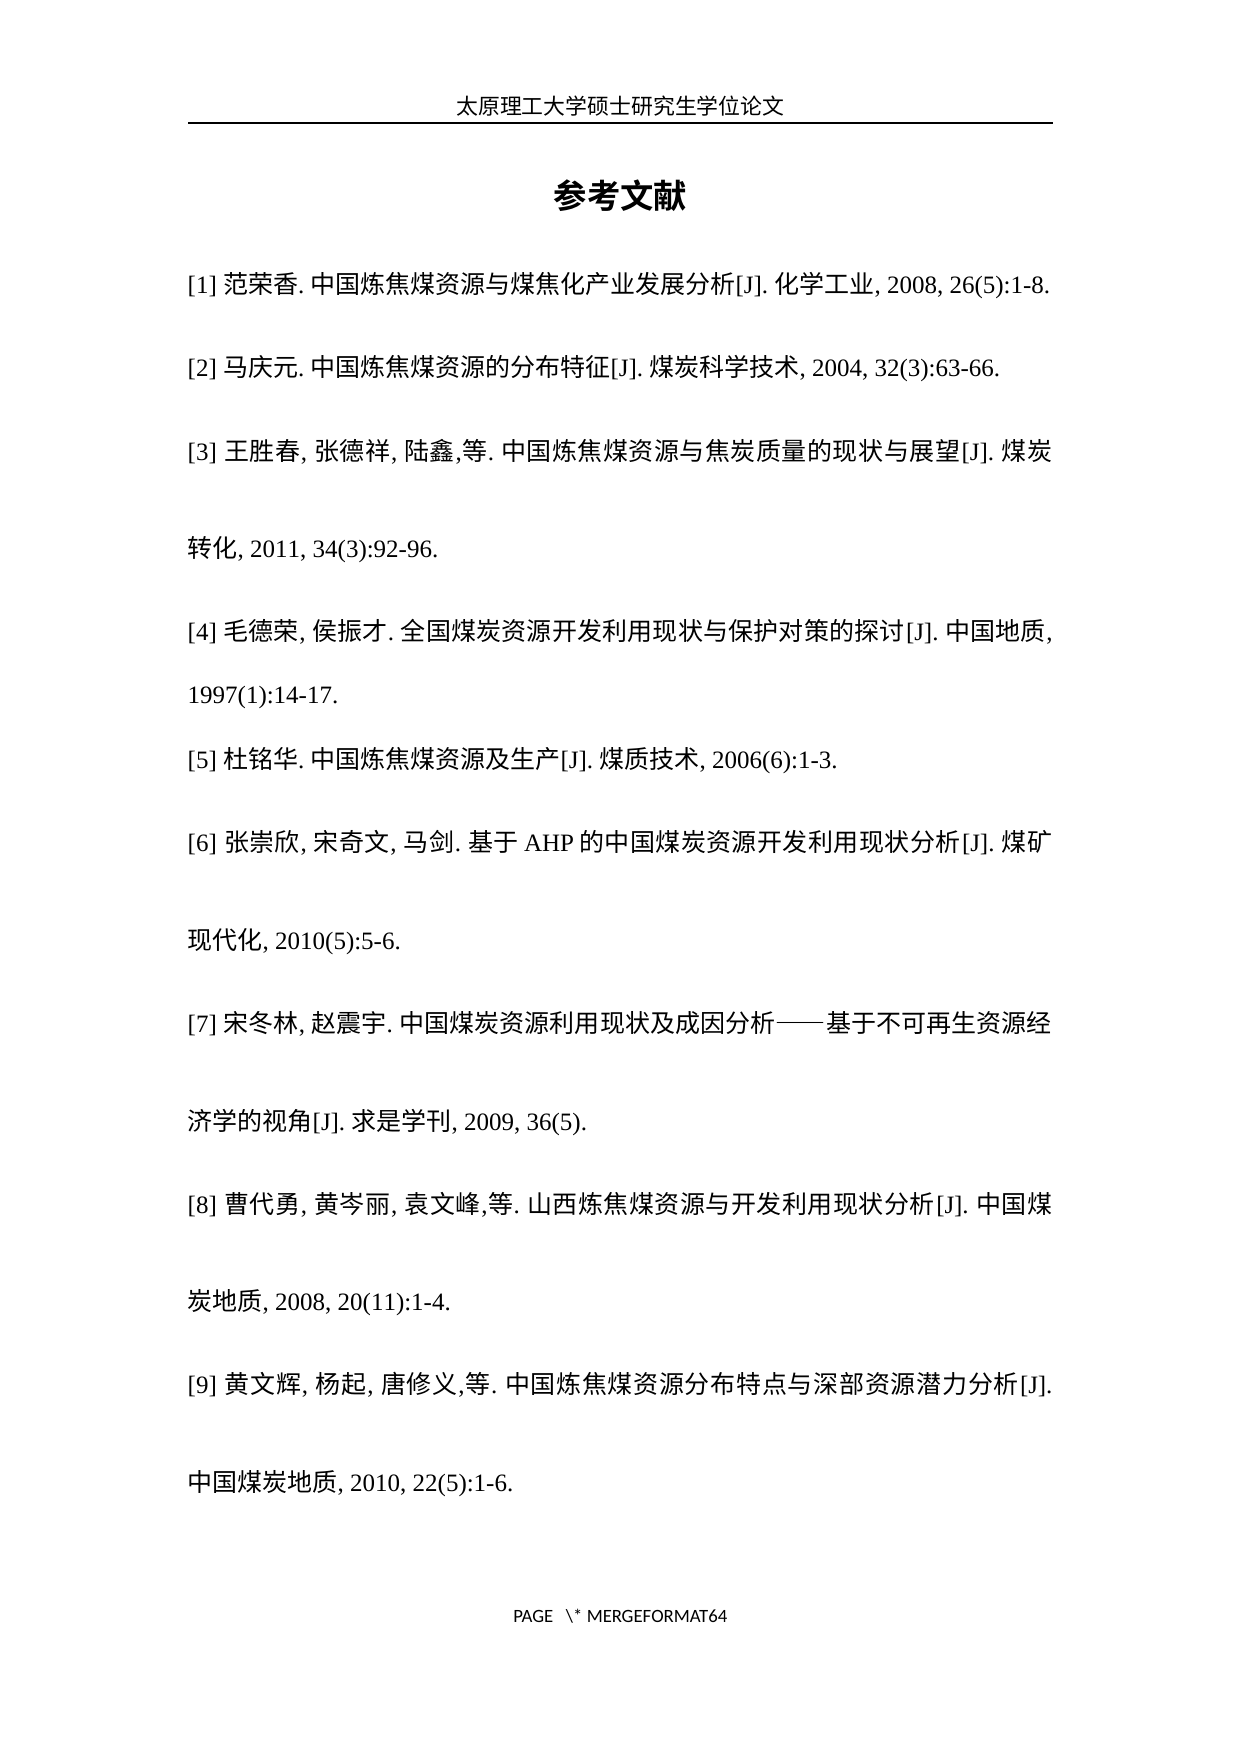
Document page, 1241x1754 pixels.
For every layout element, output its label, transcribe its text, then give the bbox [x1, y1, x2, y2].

text [7] 宋冬林, 赵震宇. 中国煤炭资源利用现状及成因分析——基于不可再生资源经济学的视角[J]. 求是学刊, 2009, 36(5). [187, 989, 1053, 1152]
text [9] 黄文辉, 杨起, 唐修义,等. 中国炼焦煤资源分布特点与深部资源潜力分析[J]. 中国煤炭地质, 2010, 22(5):1-6. [187, 1350, 1053, 1513]
text [6] 张崇欣, 宋奇文, 马剑. 基于AHP的中国煤炭资源开发利用现状分析[J]. 煤矿现代化, 2010(5):5-6. [187, 808, 1053, 971]
text [2] 马庆元. 中国炼焦煤资源的分布特征[J]. 煤炭科学技术, 2004, 32(3):63-66. [187, 333, 1053, 398]
text [3] 王胜春, 张德祥, 陆鑫,等. 中国炼焦煤资源与焦炭质量的现状与展望[J]. 煤炭转化, 2011, 34(3):92-96. [187, 417, 1053, 579]
text [1] 范荣香. 中国炼焦煤资源与煤焦化产业发展分析[J]. 化学工业, 2008, 26(5):1-8. [187, 250, 1053, 315]
text [4] 毛德荣, 侯振才. 全国煤炭资源开发利用现状与保护对策的探讨[J]. 中国地质, 1997(1):14-17. [187, 597, 1053, 711]
text [5] 杜铭华. 中国炼焦煤资源及生产[J]. 煤质技术, 2006(6):1-3. [187, 725, 1053, 790]
text 参考文献 [187, 161, 1053, 226]
text [8] 曹代勇, 黄岑丽, 袁文峰,等. 山西炼焦煤资源与开发利用现状分析[J]. 中国煤炭地质, 2008, 20(11):1-4. [187, 1170, 1053, 1332]
